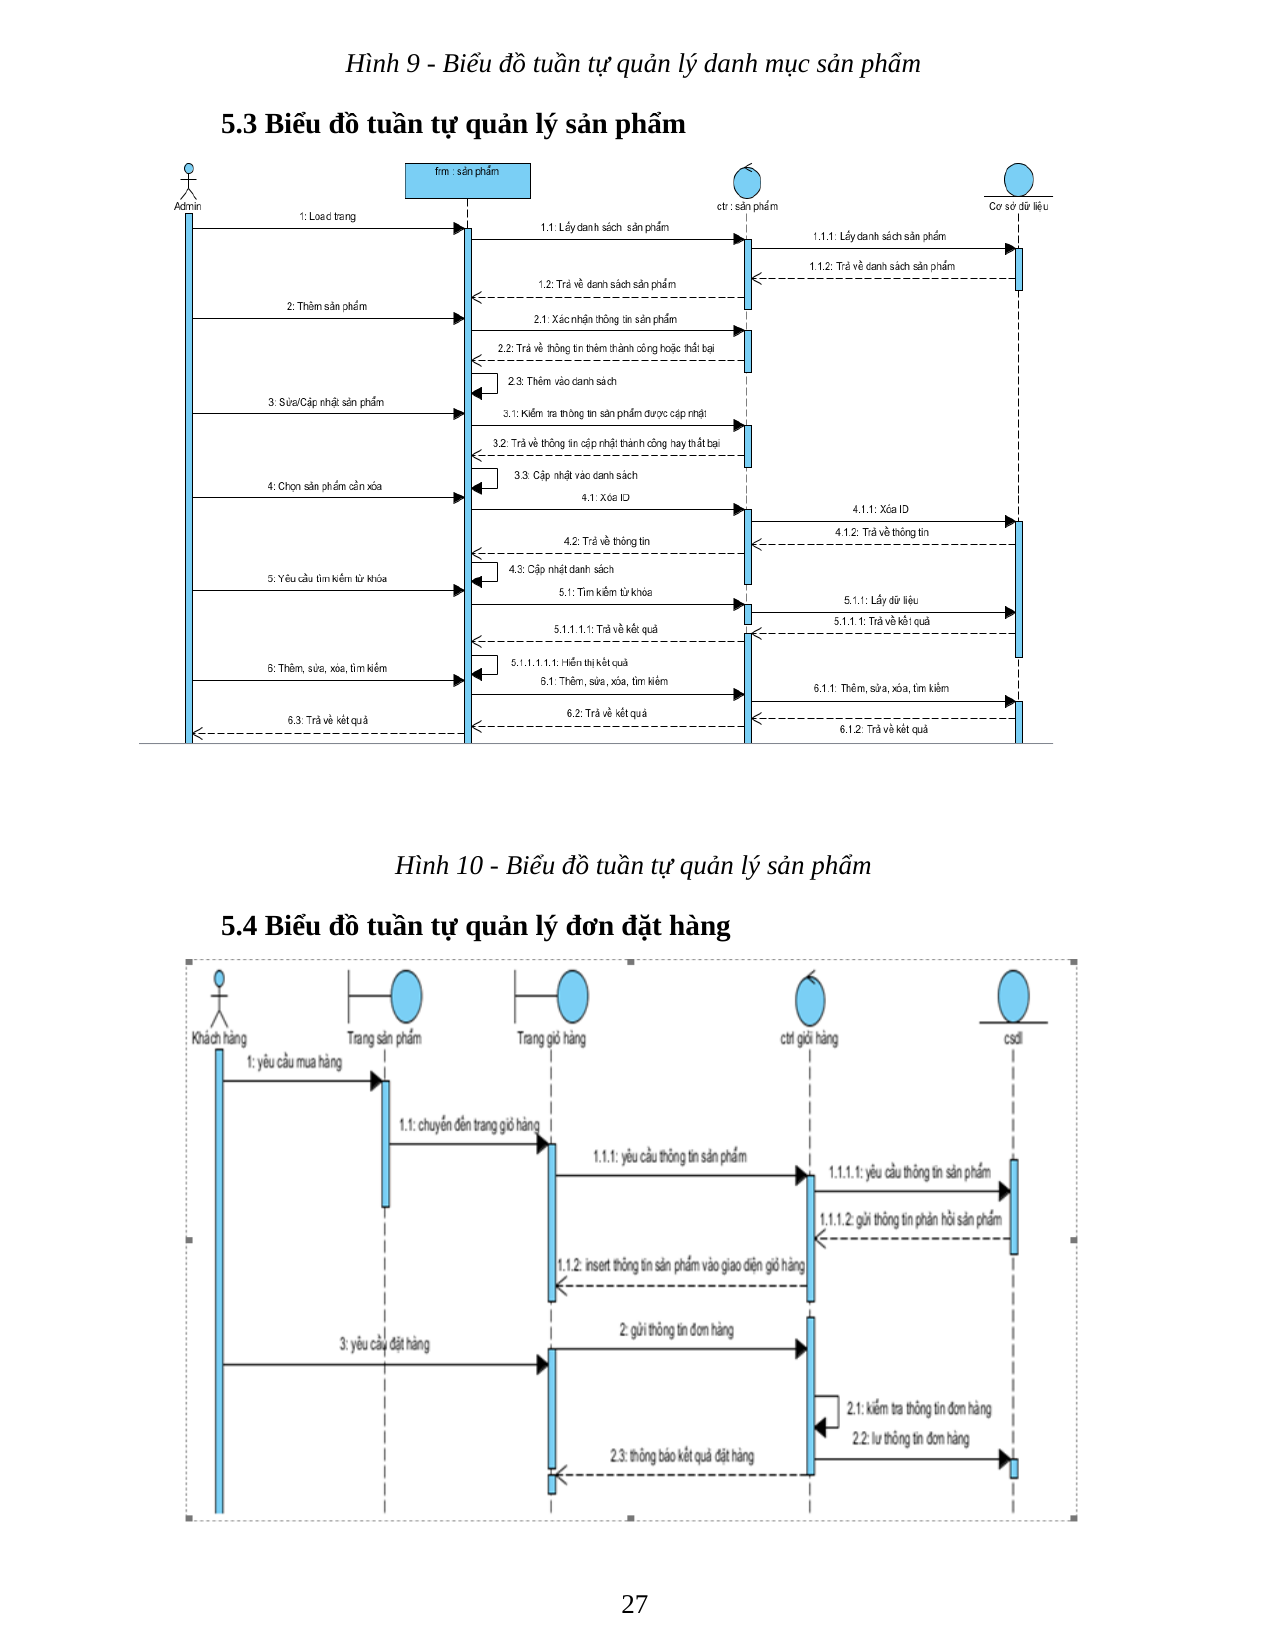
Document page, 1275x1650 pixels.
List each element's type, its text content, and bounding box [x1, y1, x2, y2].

text Hình 10 - Biểu đồ tuần tự quản lý sản phẩm [71, 849, 1198, 880]
picture [183, 959, 1086, 1524]
subtitle 5.4 Biểu đồ tuần tự quản lý đơn đặt hàng [221, 908, 1198, 942]
subtitle 5.3 Biểu đồ tuần tự quản lý sản phẩm [221, 106, 1198, 140]
text Hình 9 - Biểu đồ tuần tự quản lý danh mục sản phẩm [71, 47, 1198, 78]
picture [139, 160, 1054, 745]
